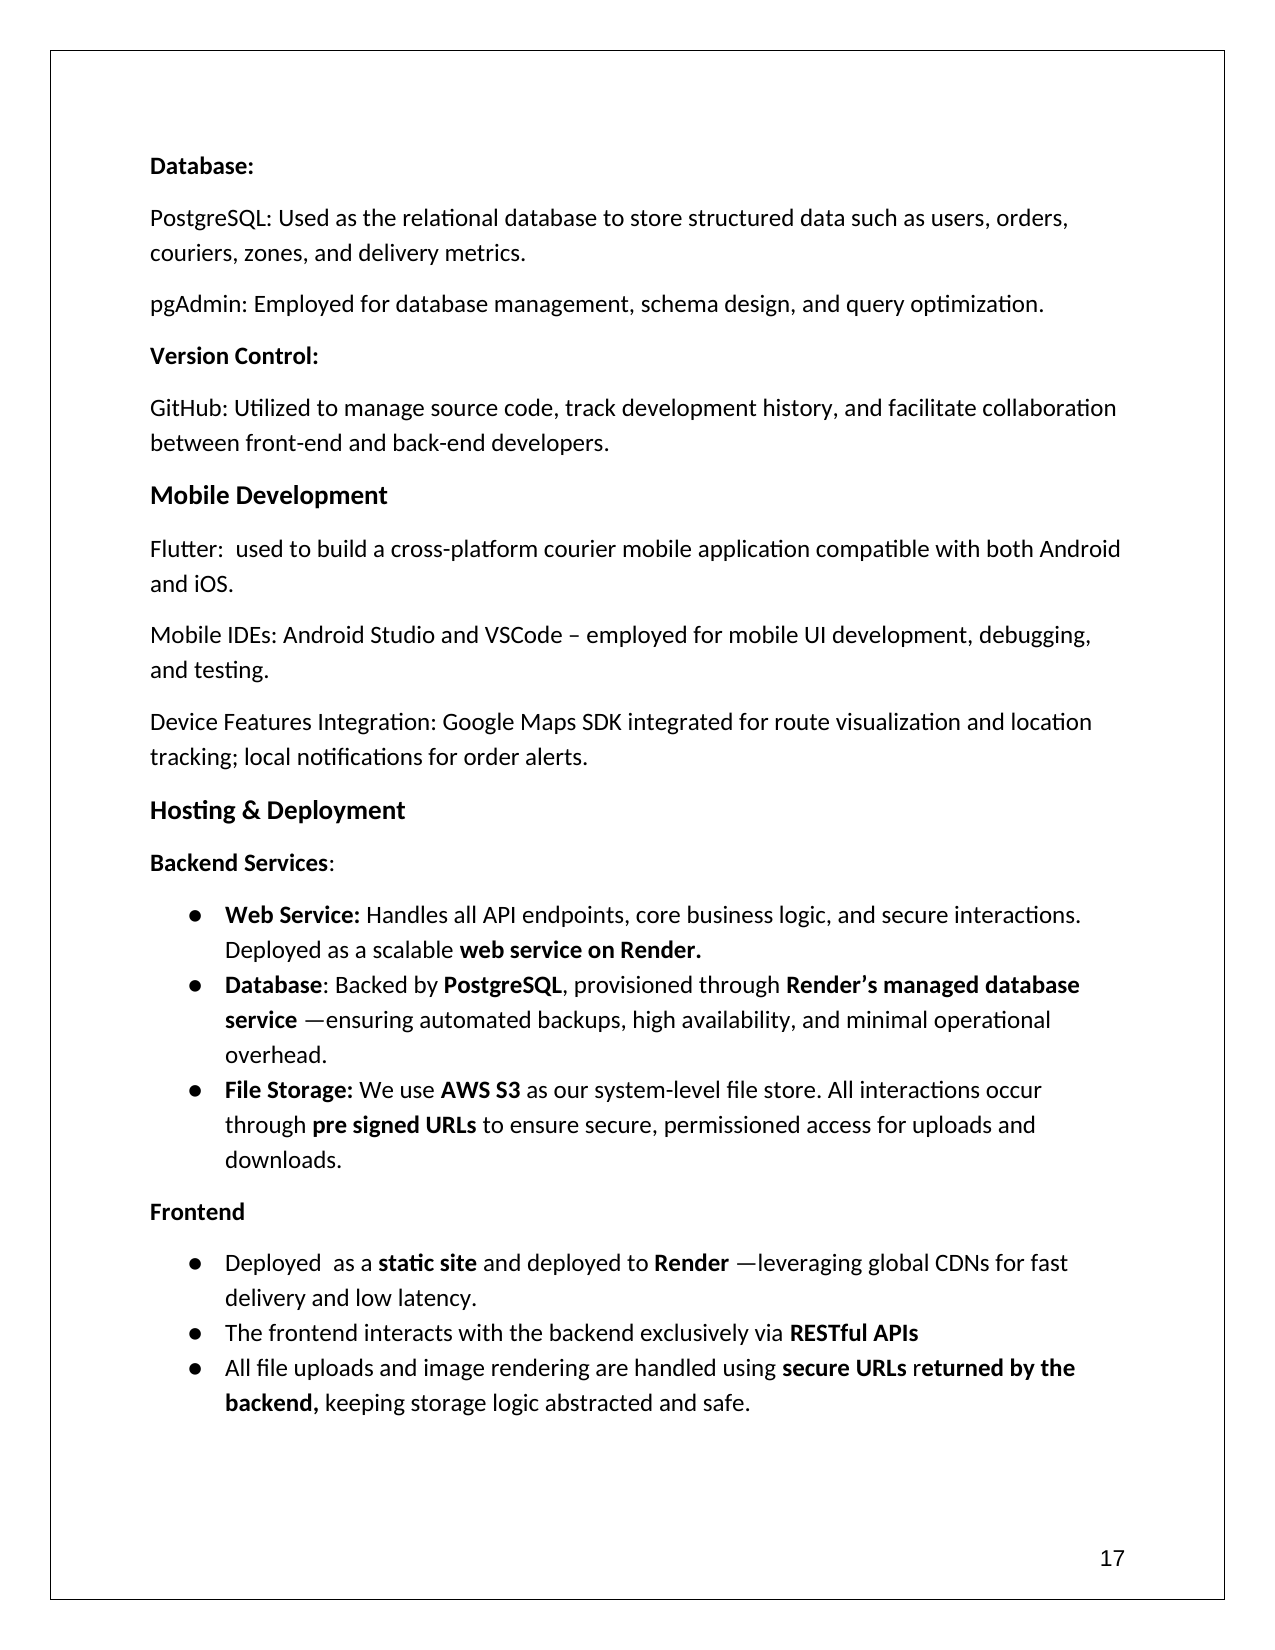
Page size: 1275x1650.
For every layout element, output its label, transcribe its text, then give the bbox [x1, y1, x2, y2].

text Backend Services: [150, 847, 1125, 878]
text Mobile Development [150, 478, 1125, 511]
text Hosting & Deployment [150, 793, 1125, 826]
text Database: [150, 150, 1125, 181]
text pgAdmin: Employed for database management, schema design, and query optimization. [150, 288, 1125, 319]
text Version Control: [150, 340, 1125, 371]
list File Storage: We use AWS S3 as our system-level file store. All interactions occur through pre signed URLs to ensure secure, permissioned access for uploads and downloads. [187, 1074, 1125, 1175]
text Device Features Integration: Google Maps SDK integrated for route visualization and location tracking; local notifications for order alerts. [150, 706, 1125, 772]
text PostgreSQL: Used as the relational database to store structured data such as users, orders, couriers, zones, and delivery metrics. [150, 202, 1125, 267]
list All file uploads and image rendering are handled using secure URLs returned by the backend, keeping storage logic abstracted and safe. [187, 1352, 1125, 1418]
text Mobile IDEs: Android Studio and VSCode – employed for mobile UI development, debugging, and testing. [150, 619, 1125, 685]
list Deployed as a static site and deployed to Render —leveraging global CDNs for fast delivery and low latency. [187, 1247, 1125, 1313]
text Frontend [150, 1196, 1125, 1226]
list Database: Backed by PostgreSQL, provisioned through Render’s managed database service —ensuring automated backups, high availability, and minimal operational overhead. [187, 969, 1125, 1070]
text GitHub: Utilized to manage source code, track development history, and facilitate collaboration between front-end and back-end developers. [150, 392, 1125, 457]
list The frontend interacts with the backend exclusively via RESTful APIs [187, 1317, 1125, 1348]
text Flutter: used to build a cross-platform courier mobile application compatible with both Android and iOS. [150, 533, 1125, 598]
list Web Service: Handles all API endpoints, core business logic, and secure interactions. Deployed as a scalable web service on Render. [187, 899, 1125, 965]
